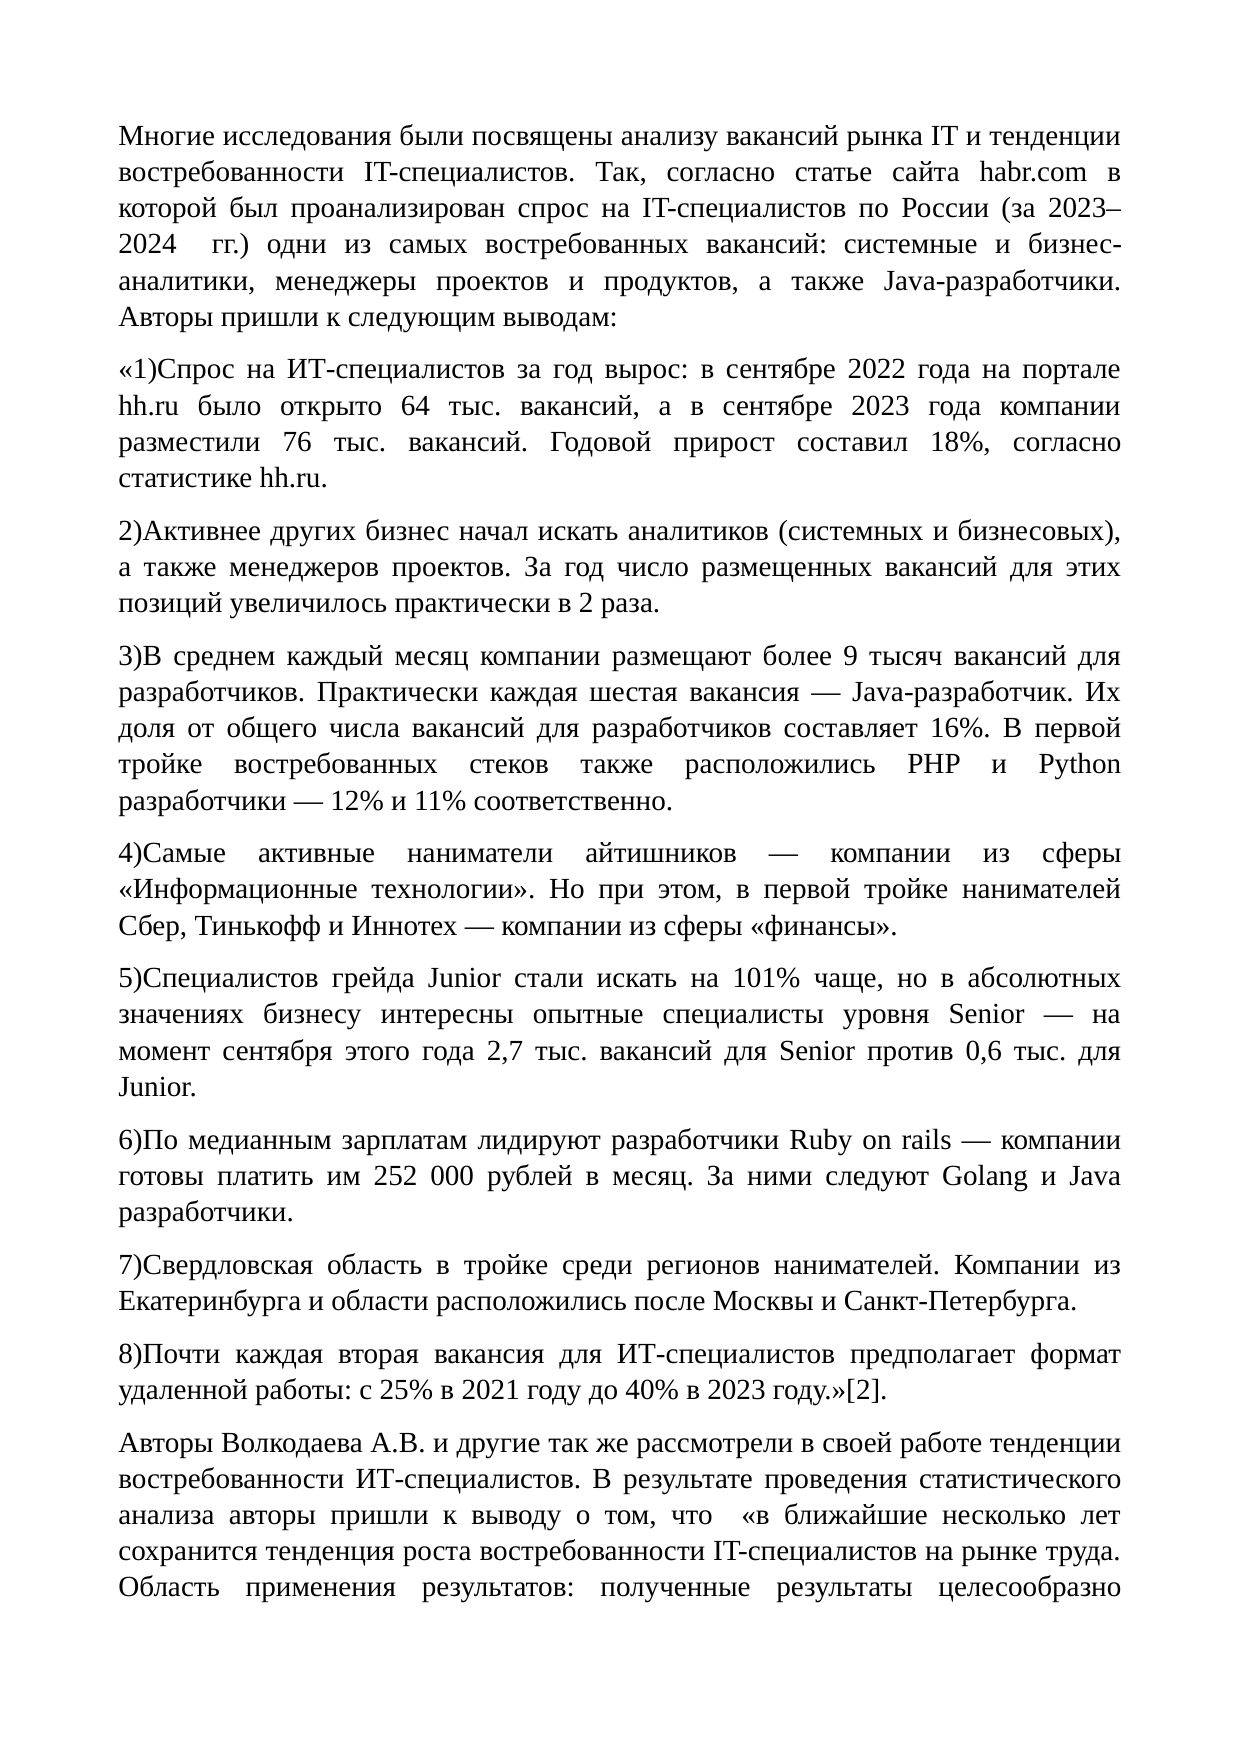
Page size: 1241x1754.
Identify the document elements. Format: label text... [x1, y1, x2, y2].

text 4)Самые активные наниматели айтишников — компании из сферы «Информационные технологии». Но при этом, в первой тройке нанимателей Сбер, Тинькофф и Иннотех — компании из сферы «финансы». [118, 835, 1122, 941]
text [118, 1425, 1122, 1603]
text 3)В среднем каждый месяц компании размещают более 9 тысяч вакансий для разработчиков. Практически каждая шестая вакансия — Java-разработчик. Их доля от общего числа вакансий для разработчиков составляет 16%. В первой тройке востребованных стеков также расположились PHP и Python разработчики — 12% и 11% соответственно. [118, 638, 1122, 816]
text 8)Почти каждая вторая вакансия для ИТ-специалистов предполагает формат удаленной работы: с 25% в 2021 году до 40% в 2023 году.»[2]. [118, 1336, 1122, 1406]
text 2)Активнее других бизнес начал искать аналитиков (системных и бизнесовых), а также менеджеров проектов. За год число размещенных вакансий для этих позиций увеличилось практически в 2 раза. [118, 513, 1122, 619]
text 6)По медианным зарплатам лидируют разработчики Ruby on rails — компании готовы платить им 252 000 рублей в месяц. За ними следуют Golang и Java разработчики. [118, 1122, 1122, 1228]
text 7)Свердловская область в тройке среди регионов нанимателей. Компании из Екатеринбурга и области расположились после Москвы и Санкт-Петербурга. [118, 1247, 1122, 1317]
text Многие исследования были посвящены анализу вакансий рынка IT и тенденции востребованности IT-специалистов. Так, согласно статье сайта habr.com в которой был проанализирован спрос на IT-специалистов по России (за 2023–2024 гг.) одни из самых востребованных вакансий: системные и бизнес-аналитики, менеджеры проектов и продуктов, а также Java-разработчики. Авторы пришли к следующим выводам: [118, 118, 1122, 332]
text «1)Спрос на ИТ-специалистов за год вырос: в сентябре 2022 года на портале hh.ru было открыто 64 тыс. вакансий, а в сентябре 2023 года компании разместили 76 тыс. вакансий. Годовой прирост составил 18%, согласно статистике hh.ru. [118, 352, 1122, 494]
text 5)Специалистов грейда Junior стали искать на 101% чаще, но в абсолютных значениях бизнесу интересны опытные специалисты уровня Senior — на момент сентября этого года 2,7 тыс. вакансий для Senior против 0,6 тыс. для Junior. [118, 961, 1122, 1102]
